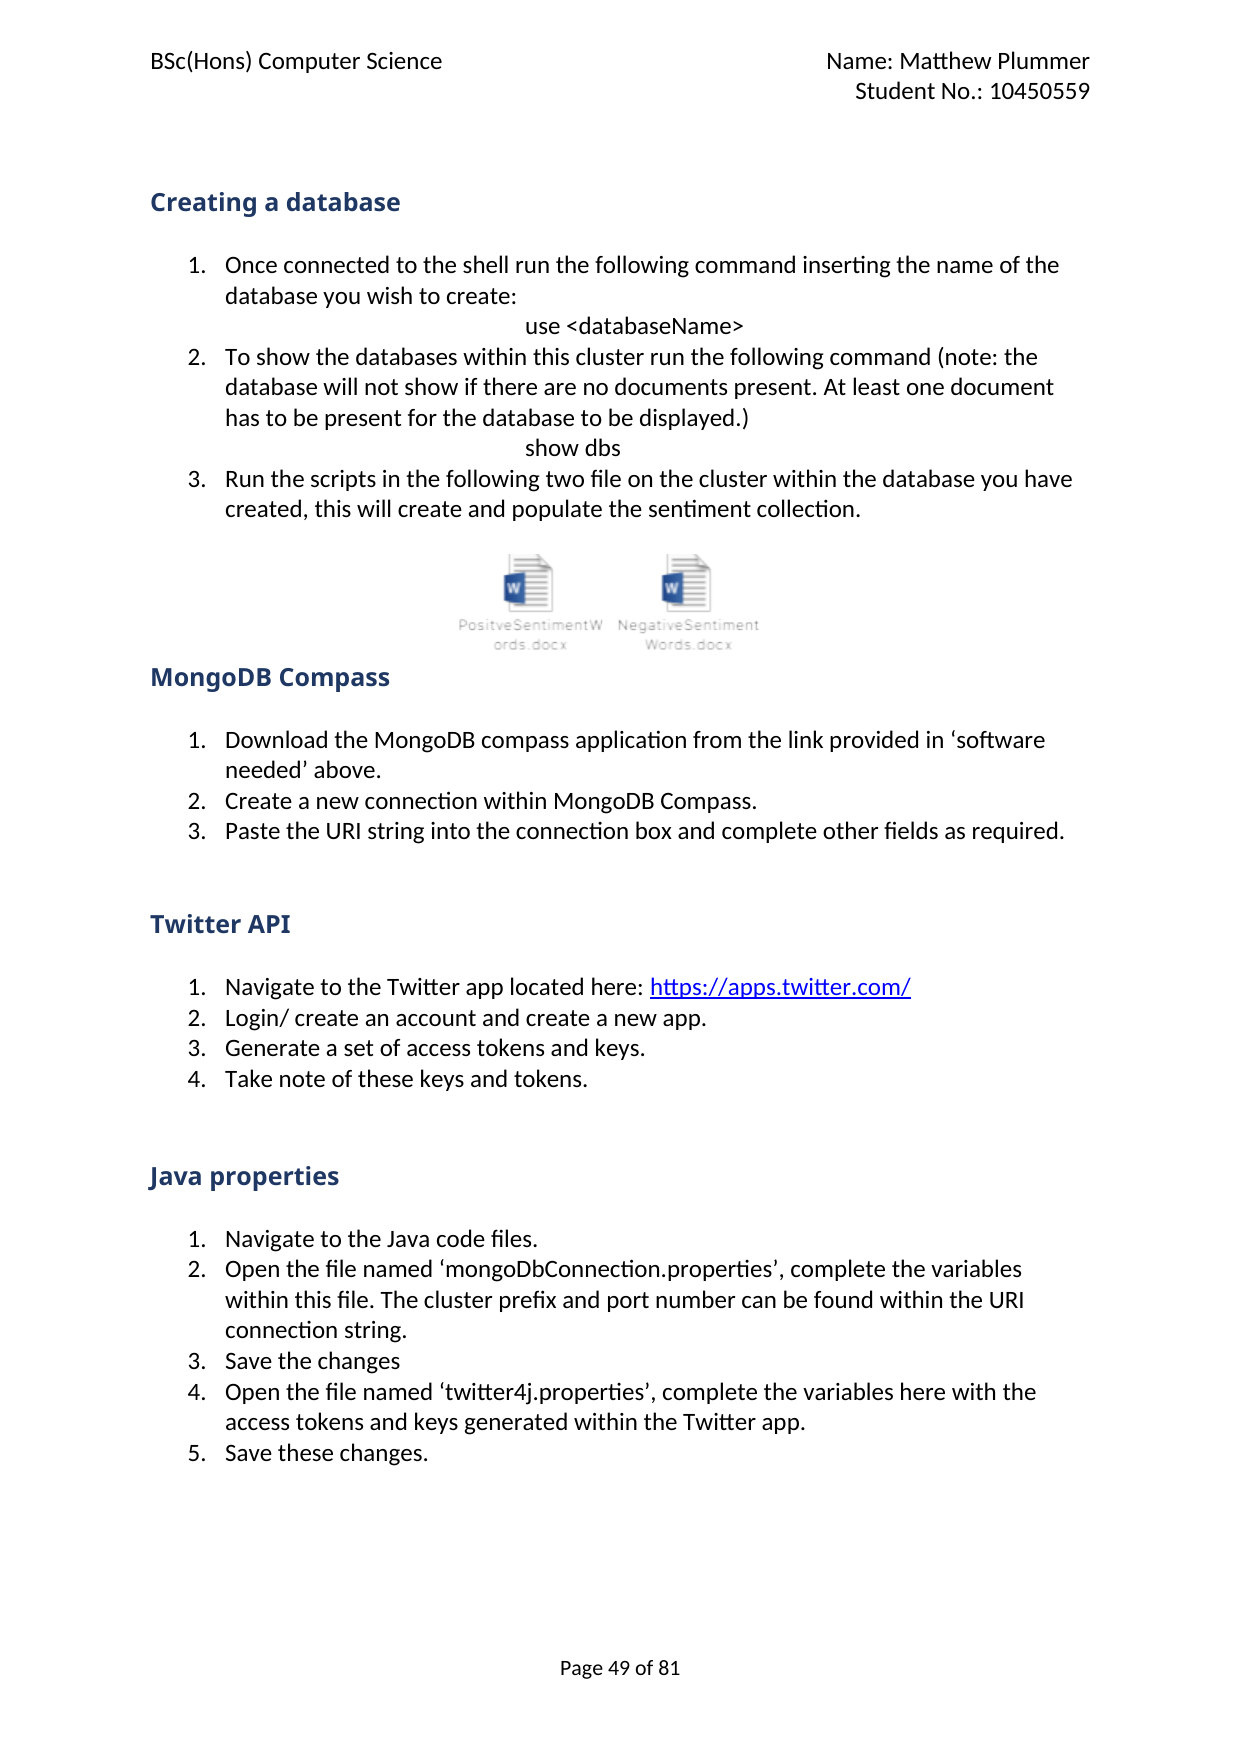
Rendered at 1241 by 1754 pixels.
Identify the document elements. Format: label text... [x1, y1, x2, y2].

subtitle MongoDB Compass [150, 659, 1090, 693]
list Navigate to the Java code files. [187, 1223, 1090, 1254]
list Save these changes. [187, 1437, 1090, 1467]
list Take note of these keys and tokens. [187, 1063, 1090, 1093]
list Run the scripts in the following two file on the cluster within the database you have created, this will create and populate the sentiment collection. [187, 463, 1090, 524]
subtitle Java properties [150, 1158, 1090, 1193]
list Open the file named ‘mongoDbConnection.properties’, complete the variables within this file. The cluster prefix and port number can be found within the URI connection string. [187, 1254, 1090, 1345]
subtitle Twitter API [150, 907, 1090, 941]
list Once connected to the shell run the following command inserting the name of the database you wish to create: [187, 249, 1090, 310]
list Create a new connection within MongoDB Compass. [187, 785, 1090, 815]
text use <databaseName> [525, 310, 1090, 341]
list Generate a set of access tokens and keys. [187, 1032, 1090, 1063]
list Paste the URI string into the connection box and complete other fields as required. [187, 815, 1090, 846]
list To show the databases within this cluster run the following command (note: the database will not show if there are no documents present. At least one document has to be present for the database to be displayed.) [187, 341, 1090, 432]
subtitle Creating a database [150, 185, 1090, 219]
list Save the changes [187, 1345, 1090, 1376]
list Download the MongoDB compass application from the link provided in ‘software needed’ above. [187, 724, 1090, 785]
list Login/ create an account and create a new app. [187, 1002, 1090, 1032]
list Open the file named ‘twitter4j.properties’, complete the variables here with the access tokens and keys generated within the Twitter app. [187, 1376, 1090, 1437]
list Navigate to the Twitter app located here: https://apps.twitter.com/ [187, 971, 1090, 1002]
text show dbs [525, 432, 1090, 463]
